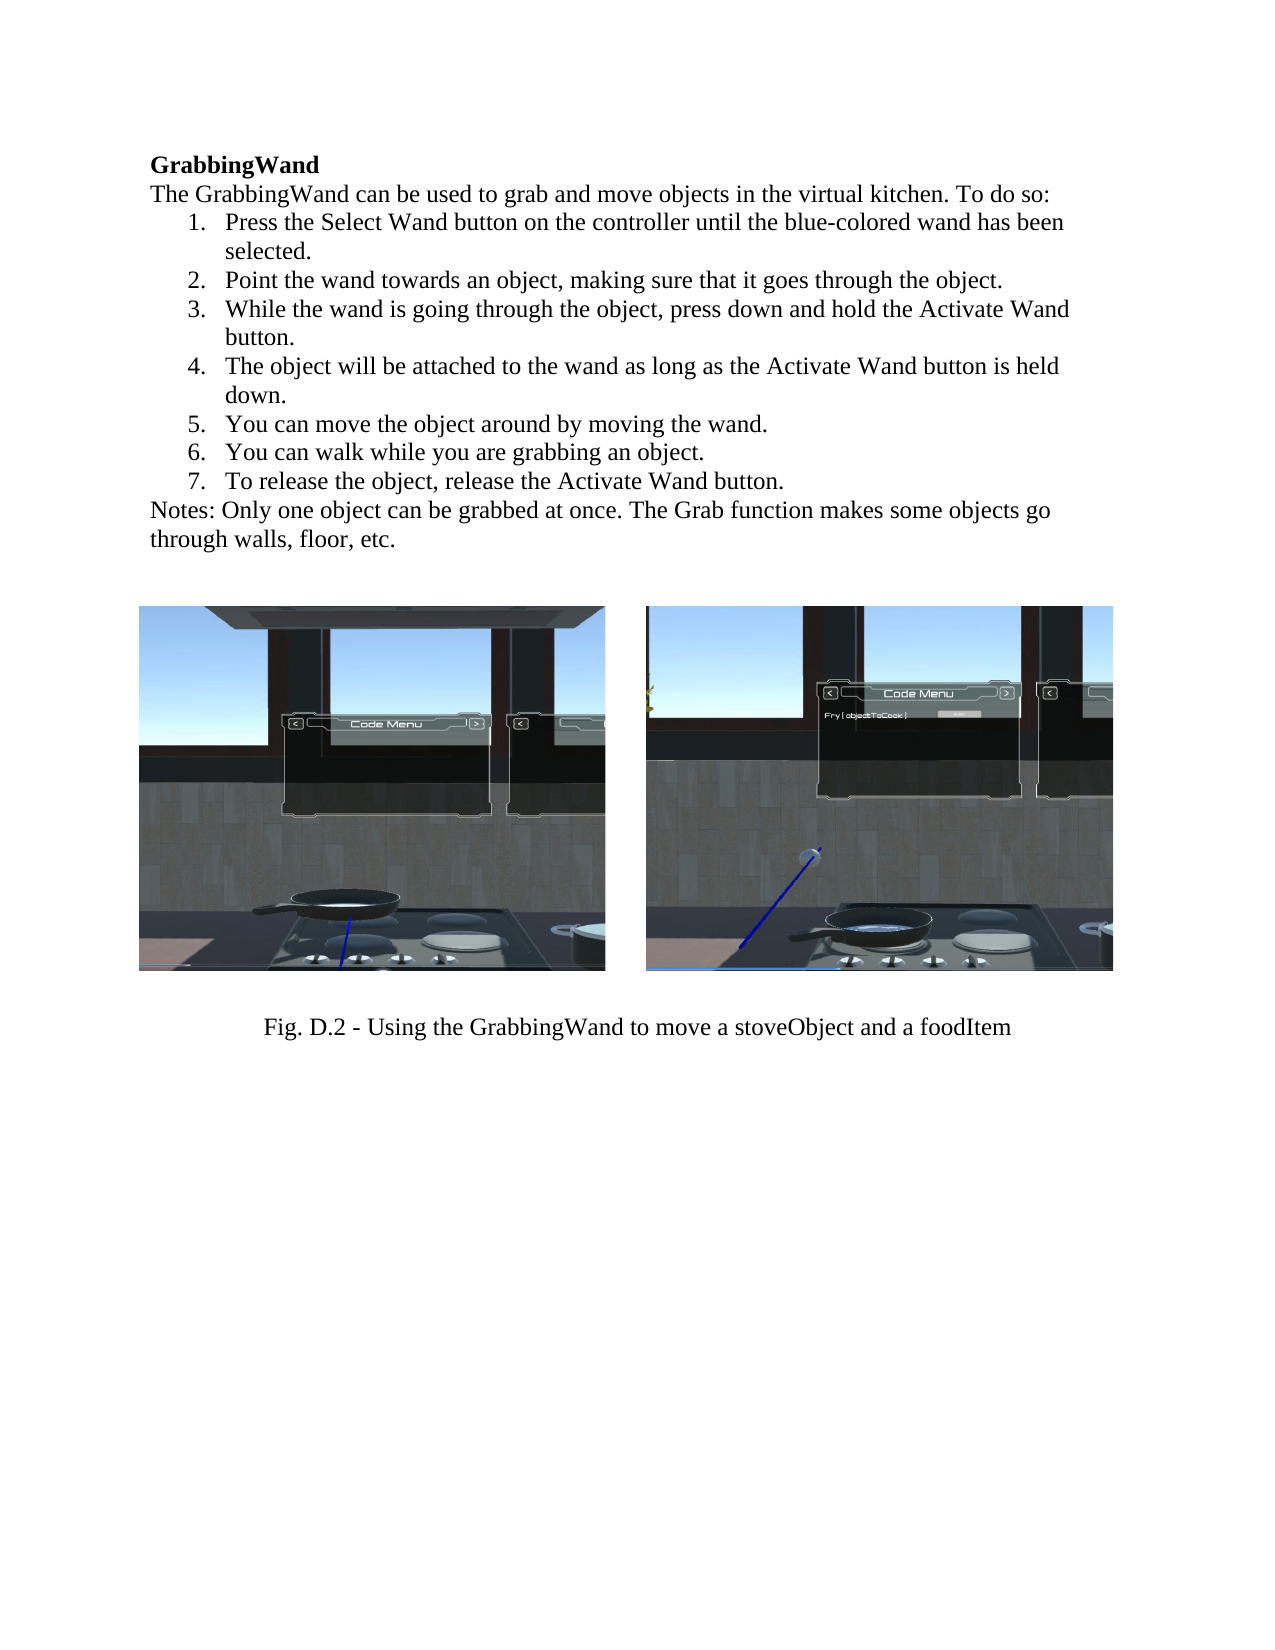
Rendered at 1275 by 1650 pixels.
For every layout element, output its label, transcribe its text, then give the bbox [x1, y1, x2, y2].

list Press the Select Wand button on the controller until the blue-colored wand has been selected. [187, 207, 1125, 265]
text GrabbingWand [150, 150, 1125, 179]
text Notes: Only one object can be grabbed at once. The Grab function makes some objects go through walls, floor, etc. [150, 495, 1125, 552]
text The GrabbingWand can be used to grab and move objects in the virtual kitchen. To do so: [150, 179, 1125, 207]
list You can move the object around by moving the wand. [187, 409, 1125, 437]
list The object will be attached to the wand as long as the Activate Wand button is held down. [187, 351, 1125, 409]
list While the wand is going through the object, press down and hold the Activate Wand button. [187, 294, 1125, 351]
picture [646, 606, 1114, 971]
list You can walk while you are grabbing an object. [187, 437, 1125, 466]
list Point the wand towards an object, making sure that it goes through the object. [187, 265, 1125, 294]
list To release the object, release the Activate Wand button. [187, 466, 1125, 495]
picture [139, 606, 606, 971]
